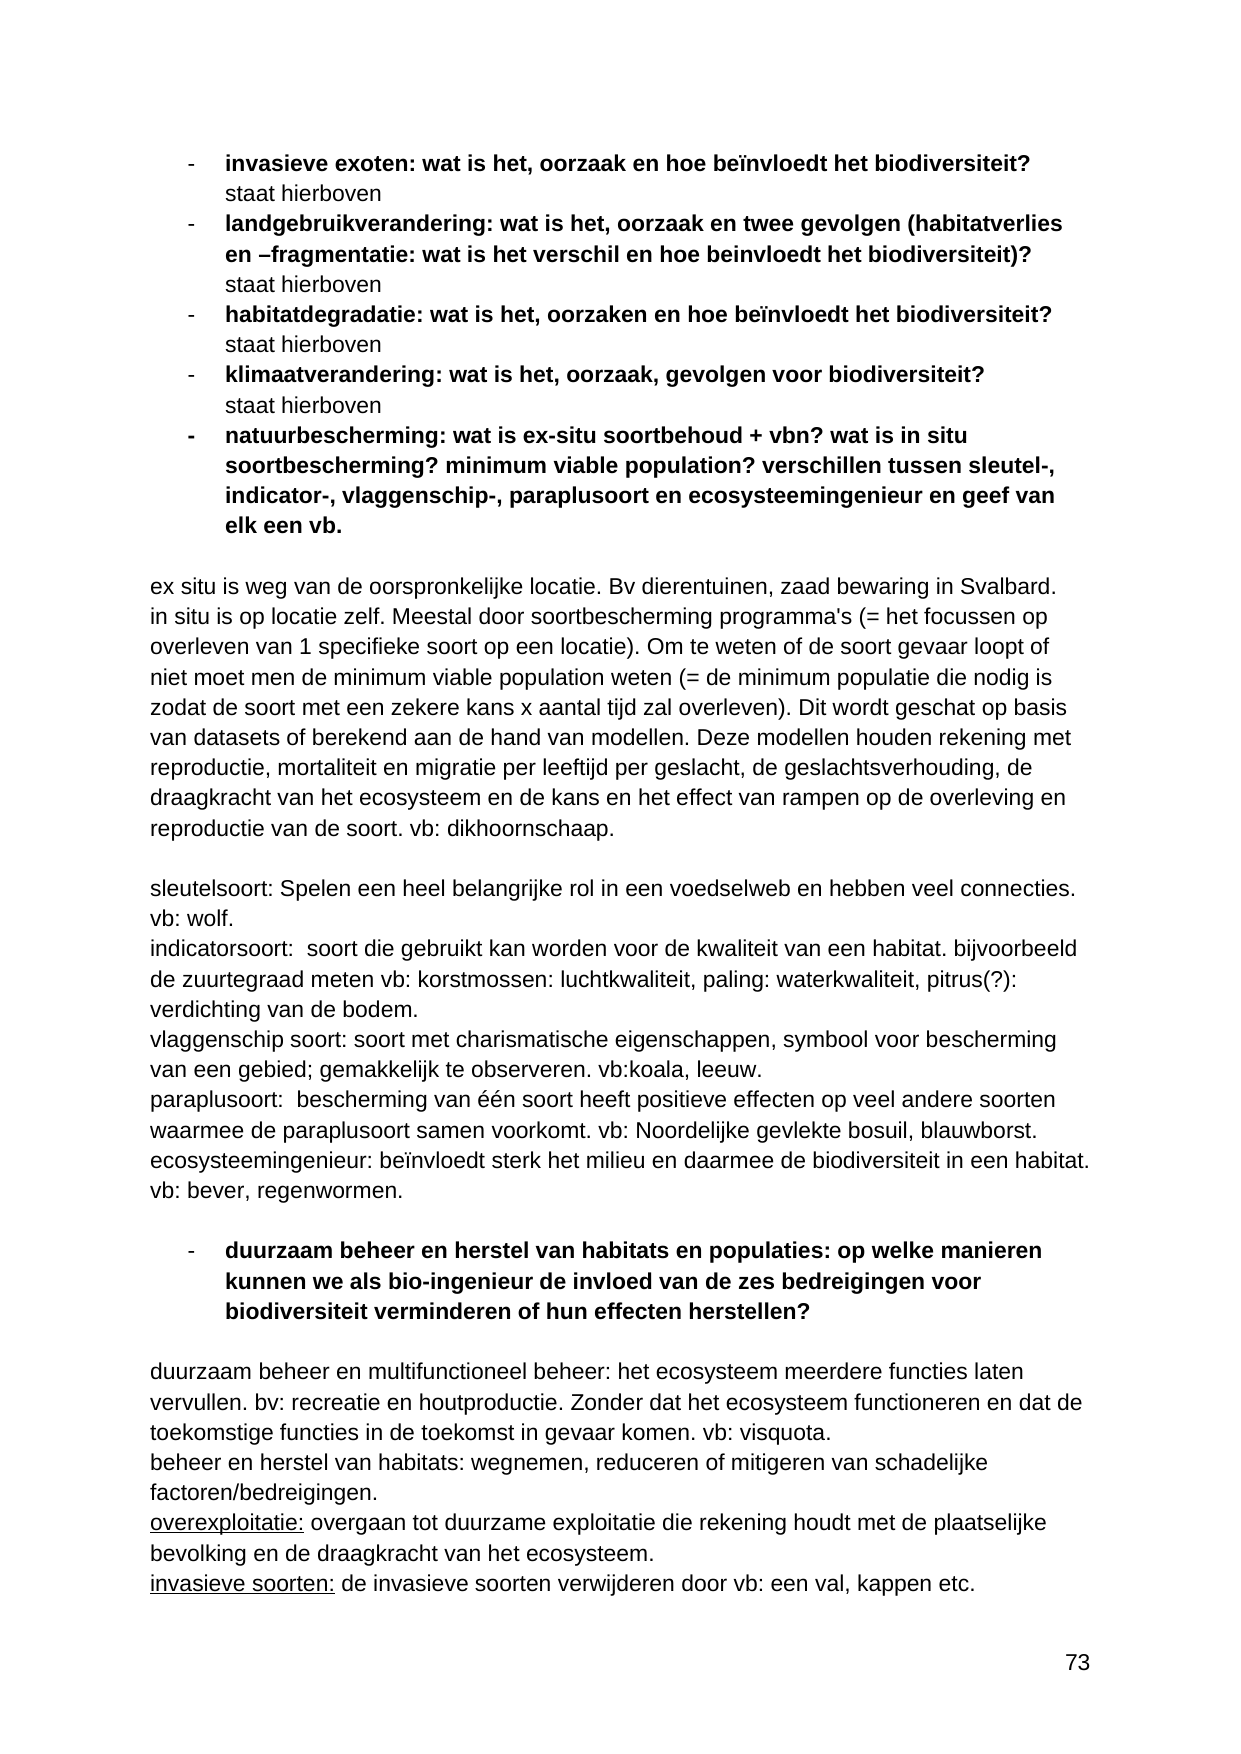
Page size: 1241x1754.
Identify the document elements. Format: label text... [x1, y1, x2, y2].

text staat hierboven [225, 271, 1090, 297]
text staat hierboven [225, 331, 1090, 358]
text staat hierboven [225, 180, 1090, 207]
text duurzaam beheer en multifunctioneel beheer: het ecosysteem meerdere functies laten vervullen. bv: recreatie en houtproductie. Zonder dat het ecosysteem functioneren en dat de toekomstige functies in de toekomst in gevaar komen. vb: visquota. [150, 1358, 1090, 1445]
text overexploitatie: overgaan tot duurzame exploitatie die rekening houdt met de plaatselijke bevolking en de draagkracht van het ecosysteem. [150, 1509, 1090, 1566]
text sleutelsoort: Spelen een heel belangrijke rol in een voedselweb en hebben veel connecties. vb: wolf. [150, 875, 1090, 932]
list invasieve exoten: wat is het, oorzaak en hoe beïnvloedt het biodiversiteit? [187, 150, 1090, 176]
text indicatorsoort: soort die gebruikt kan worden voor de kwaliteit van een habitat. bijvoorbeeld de zuurtegraad meten vb: korstmossen: luchtkwaliteit, paling: waterkwaliteit, pitrus(?): verdichting van de bodem. [150, 935, 1090, 1022]
list klimaatverandering: wat is het, oorzaak, gevolgen voor biodiversiteit? [187, 361, 1090, 388]
list duurzaam beheer en herstel van habitats en populaties: op welke manieren kunnen we als bio-ingenieur de invloed van de zes bedreigingen voor biodiversiteit verminderen of hun effecten herstellen? [187, 1237, 1090, 1324]
text in situ is op locatie zelf. Meestal door soortbescherming programma's (= het focussen op overleven van 1 specifieke soort op een locatie). Om te weten of de soort gevaar loopt of niet moet men de minimum viable population weten (= de minimum populatie die nodig is zodat de soort met een zekere kans x aantal tijd zal overleven). Dit wordt geschat op basis van datasets of berekend aan de hand van modellen. Deze modellen houden rekening met reproductie, mortaliteit en migratie per leeftijd per geslacht, de geslachtsverhouding, de draagkracht van het ecosysteem en de kans en het effect van rampen op de overleving en reproductie van de soort. vb: dikhoornschaap. [150, 603, 1090, 841]
list natuurbescherming: wat is ex-situ soortbehoud + vbn? wat is in situ soortbescherming? minimum viable population? verschillen tussen sleutel-, indicator-, vlaggenschip-, paraplusoort en ecosysteemingenieur en geef van elk een vb. [187, 422, 1090, 539]
text ecosysteemingenieur: beïnvloedt sterk het milieu en daarmee de biodiversiteit in een habitat. vb: bever, regenwormen. [150, 1147, 1090, 1203]
list habitatdegradatie: wat is het, oorzaken en hoe beïnvloedt het biodiversiteit? [187, 301, 1090, 327]
text invasieve soorten: de invasieve soorten verwijderen door vb: een val, kappen etc. [150, 1570, 1090, 1596]
text staat hierboven [225, 392, 1090, 418]
text beheer en herstel van habitats: wegnemen, reduceren of mitigeren van schadelijke factoren/bedreigingen. [150, 1449, 1090, 1506]
text paraplusoort: bescherming van één soort heeft positieve effecten op veel andere soorten waarmee de paraplusoort samen voorkomt. vb: Noordelijke gevlekte bosuil, blauwborst. [150, 1086, 1090, 1143]
text ex situ is weg van de oorspronkelijke locatie. Bv dierentuinen, zaad bewaring in Svalbard. [150, 573, 1090, 599]
text vlaggenschip soort: soort met charismatische eigenschappen, symbool voor bescherming van een gebied; gemakkelijk te observeren. vb:koala, leeuw. [150, 1026, 1090, 1083]
list landgebruikverandering: wat is het, oorzaak en twee gevolgen (habitatverlies en –fragmentatie: wat is het verschil en hoe beinvloedt het biodiversiteit)? [187, 210, 1090, 267]
